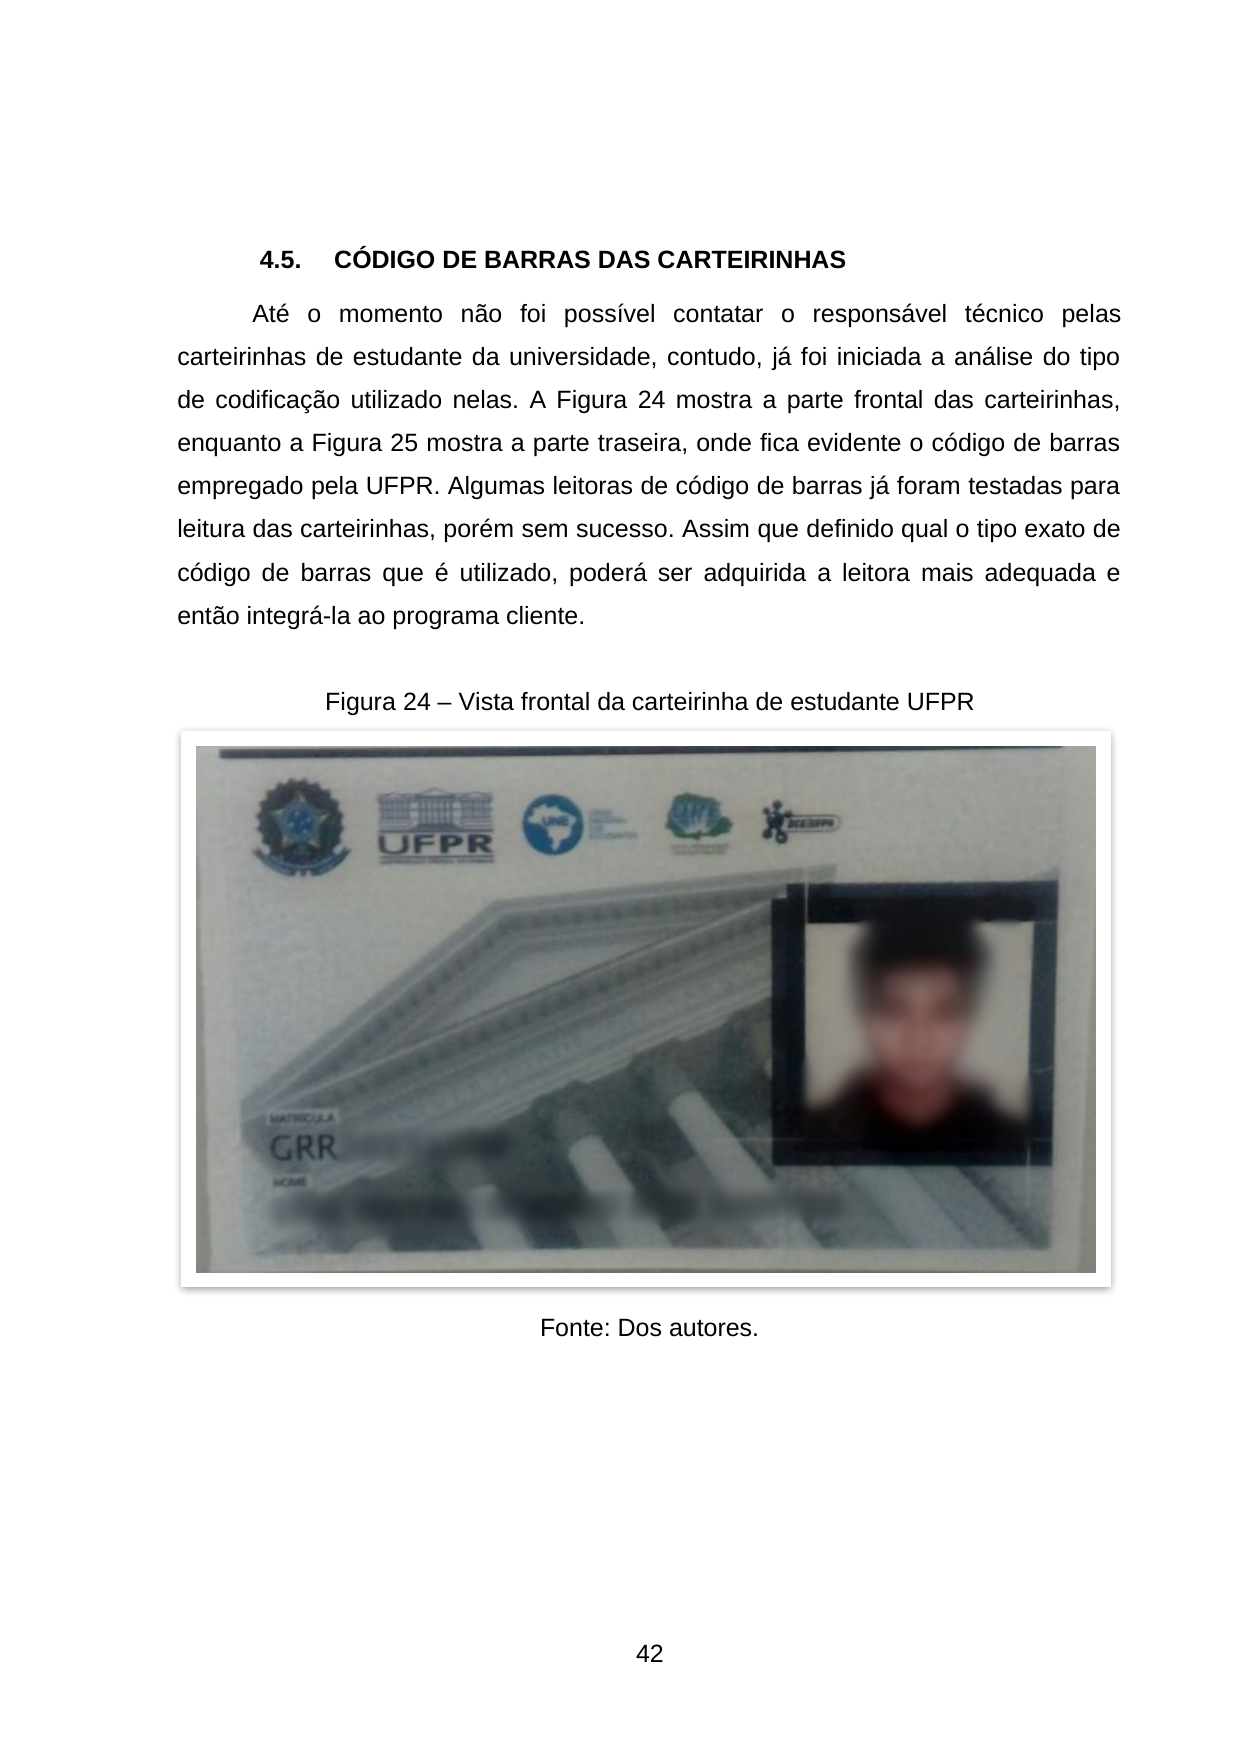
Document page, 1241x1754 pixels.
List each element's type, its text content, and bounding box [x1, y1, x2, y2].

text Fonte: Dos autores. [177, 1313, 1122, 1342]
subtitle CÓDIGO DE BARRAS DAS CARTEIRINHAS [259, 245, 1122, 274]
picture [196, 746, 1096, 1273]
text Até o momento não foi possível contatar o responsável técnico pelas carteirinhas de estudante da universidade, contudo, já foi iniciada a análise do tipo de codificação utilizado nelas. A Figura 24 mostra a parte frontal das carteirinhas, enquanto a Figura 25 mostra a parte traseira, onde fica evidente o código de barras empregado pela UFPR. Algumas leitoras de código de barras já foram testadas para leitura das carteirinhas, porém sem sucesso. Assim que definido qual o tipo exato de código de barras que é utilizado, poderá ser adquirida a leitora mais adequada e então integrá-la ao programa cliente. [177, 299, 1122, 629]
